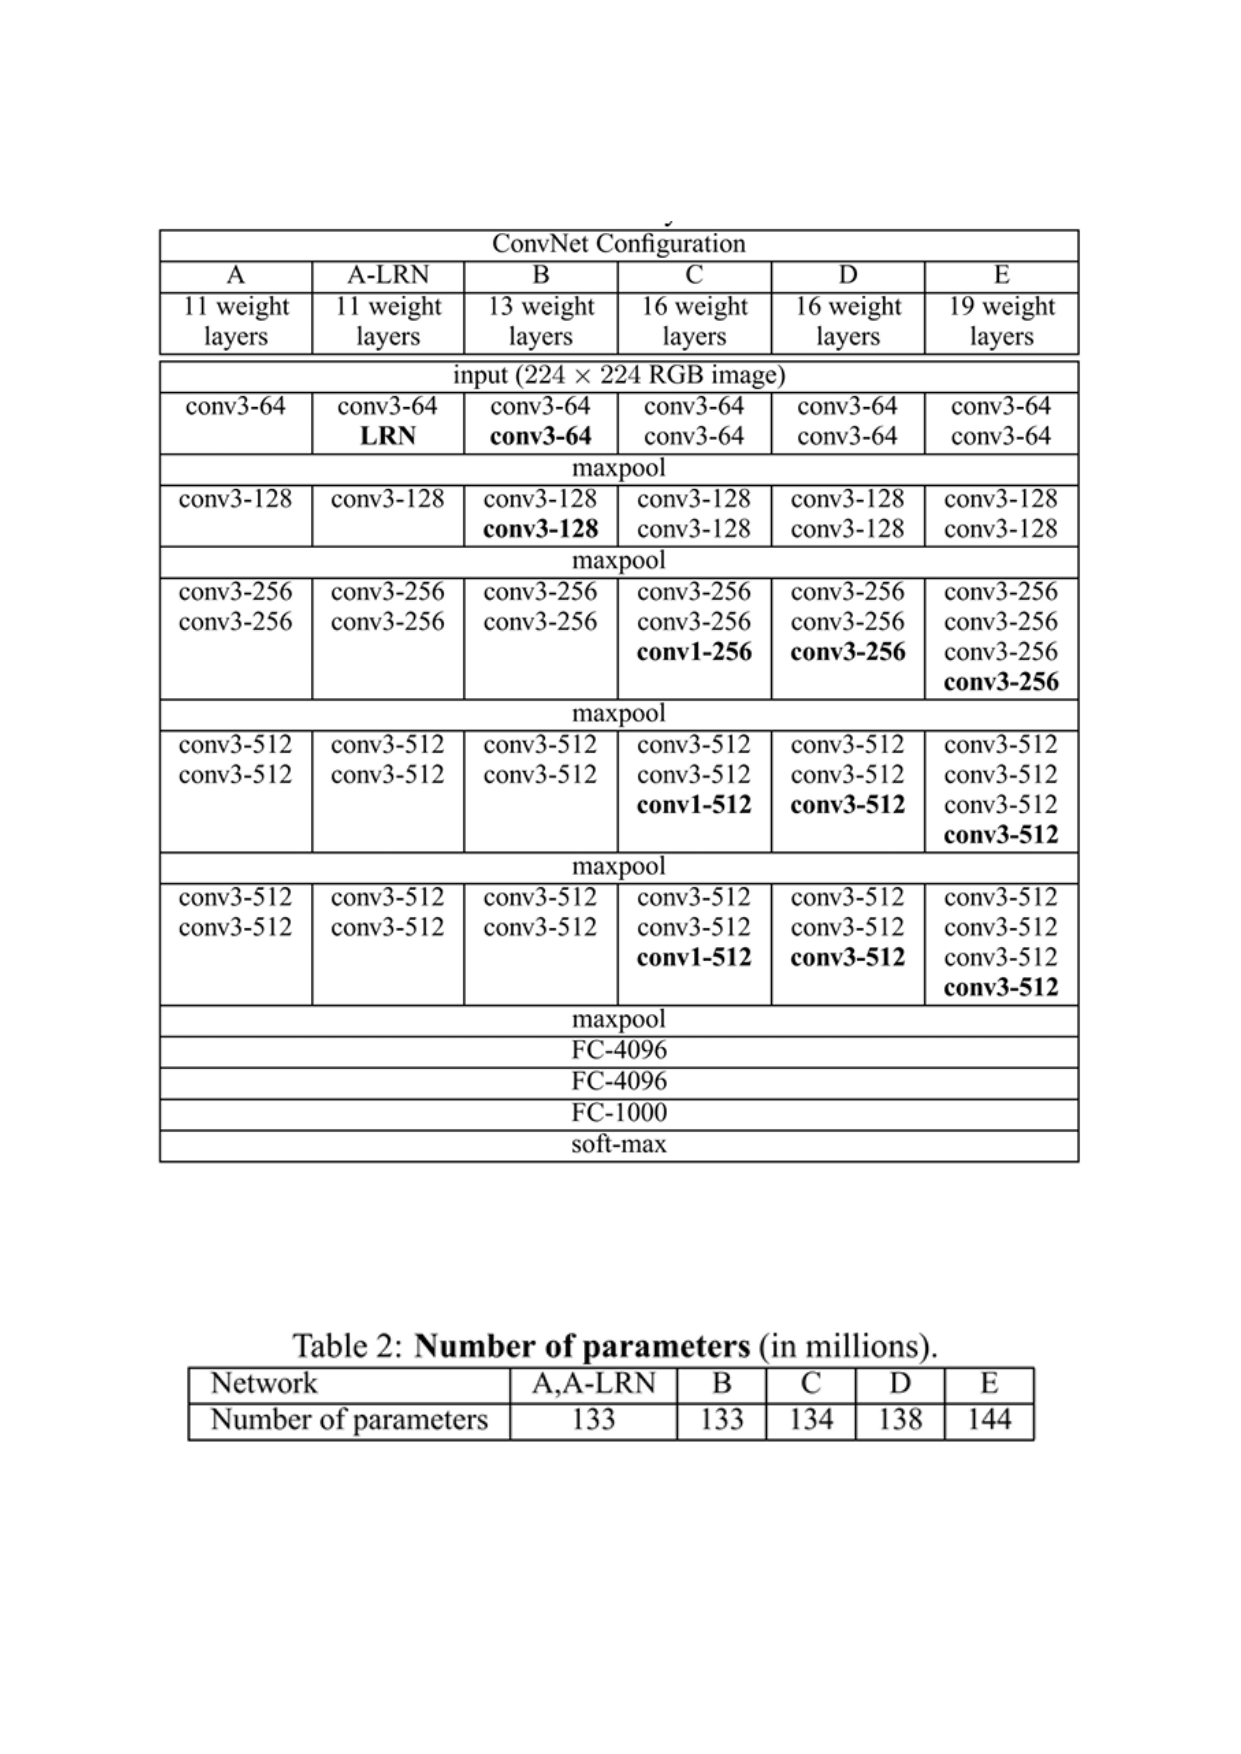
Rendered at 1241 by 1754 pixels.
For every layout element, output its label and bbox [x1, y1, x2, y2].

picture [150, 1330, 1063, 1456]
picture [150, 221, 1091, 1169]
